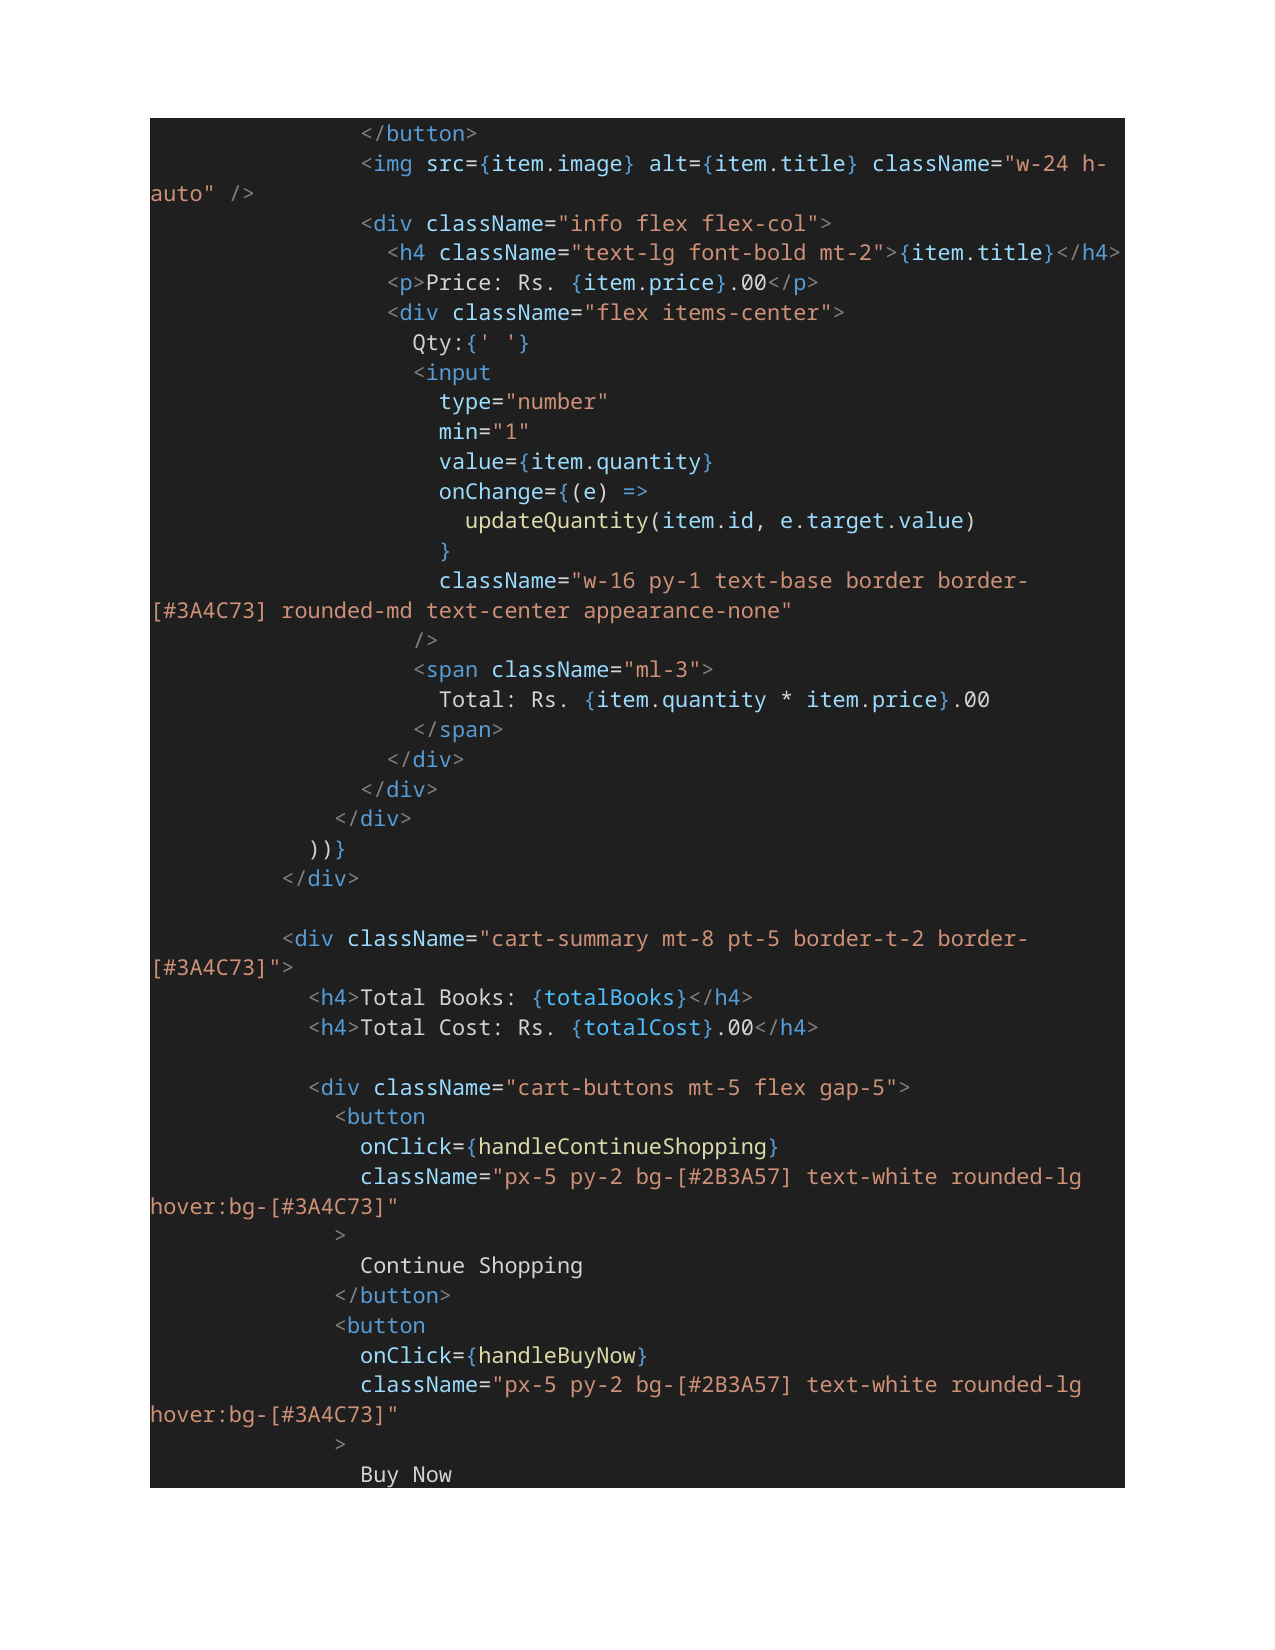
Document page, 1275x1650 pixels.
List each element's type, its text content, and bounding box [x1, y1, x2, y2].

text <button [150, 1310, 1125, 1339]
text </span> [150, 714, 1125, 744]
text > [150, 1220, 1125, 1250]
text <h4>Total Books: {totalBooks}</h4> [150, 982, 1125, 1012]
text <span className="ml-3"> [150, 654, 1125, 684]
text type="number" [150, 386, 1125, 416]
text </button> [150, 1280, 1125, 1310]
text <div className="info flex flex-col"> [150, 207, 1125, 237]
text onClick={handleContinueShopping} [150, 1131, 1125, 1161]
text <div className="flex items-center"> [150, 297, 1125, 327]
text /> [150, 624, 1125, 654]
text <div className="cart-buttons mt-5 flex gap-5"> [150, 1071, 1125, 1101]
text <button [150, 1101, 1125, 1131]
text ))} [150, 833, 1125, 863]
text onChange={(e) => [150, 476, 1125, 505]
text > [150, 1429, 1125, 1459]
text </div> [150, 803, 1125, 833]
text </button> [150, 118, 1125, 148]
text className="w-16 py-1 text-base border border-[#3A4C73] rounded-md text-center appearance-none" [150, 565, 1125, 624]
text value={item.quantity} [150, 446, 1125, 476]
text Continue Shopping [150, 1250, 1125, 1280]
text <input [150, 356, 1125, 386]
text onClick={handleBuyNow} [150, 1339, 1125, 1369]
text Total: Rs. {item.quantity * item.price}.00 [150, 684, 1125, 714]
text <p>Price: Rs. {item.price}.00</p> [150, 267, 1125, 297]
text <img src={item.image} alt={item.title} className="w-24 h-auto" /> [150, 148, 1125, 207]
text } [150, 535, 1125, 565]
text updateQuantity(item.id, e.target.value) [150, 505, 1125, 535]
text <h4 className="text-lg font-bold mt-2">{item.title}</h4> [150, 237, 1125, 267]
text className="px-5 py-2 bg-[#2B3A57] text-white rounded-lg hover:bg-[#3A4C73]" [150, 1369, 1125, 1429]
text </div> [150, 744, 1125, 773]
text <div className="cart-summary mt-8 pt-5 border-t-2 border-[#3A4C73]"> [150, 922, 1125, 982]
text Qty:{' '} [150, 327, 1125, 356]
text </div> [150, 773, 1125, 803]
text <h4>Total Cost: Rs. {totalCost}.00</h4> [150, 1012, 1125, 1042]
text Buy Now [150, 1459, 1125, 1488]
text className="px-5 py-2 bg-[#2B3A57] text-white rounded-lg hover:bg-[#3A4C73]" [150, 1161, 1125, 1220]
text </div> [150, 863, 1125, 893]
text min="1" [150, 416, 1125, 446]
